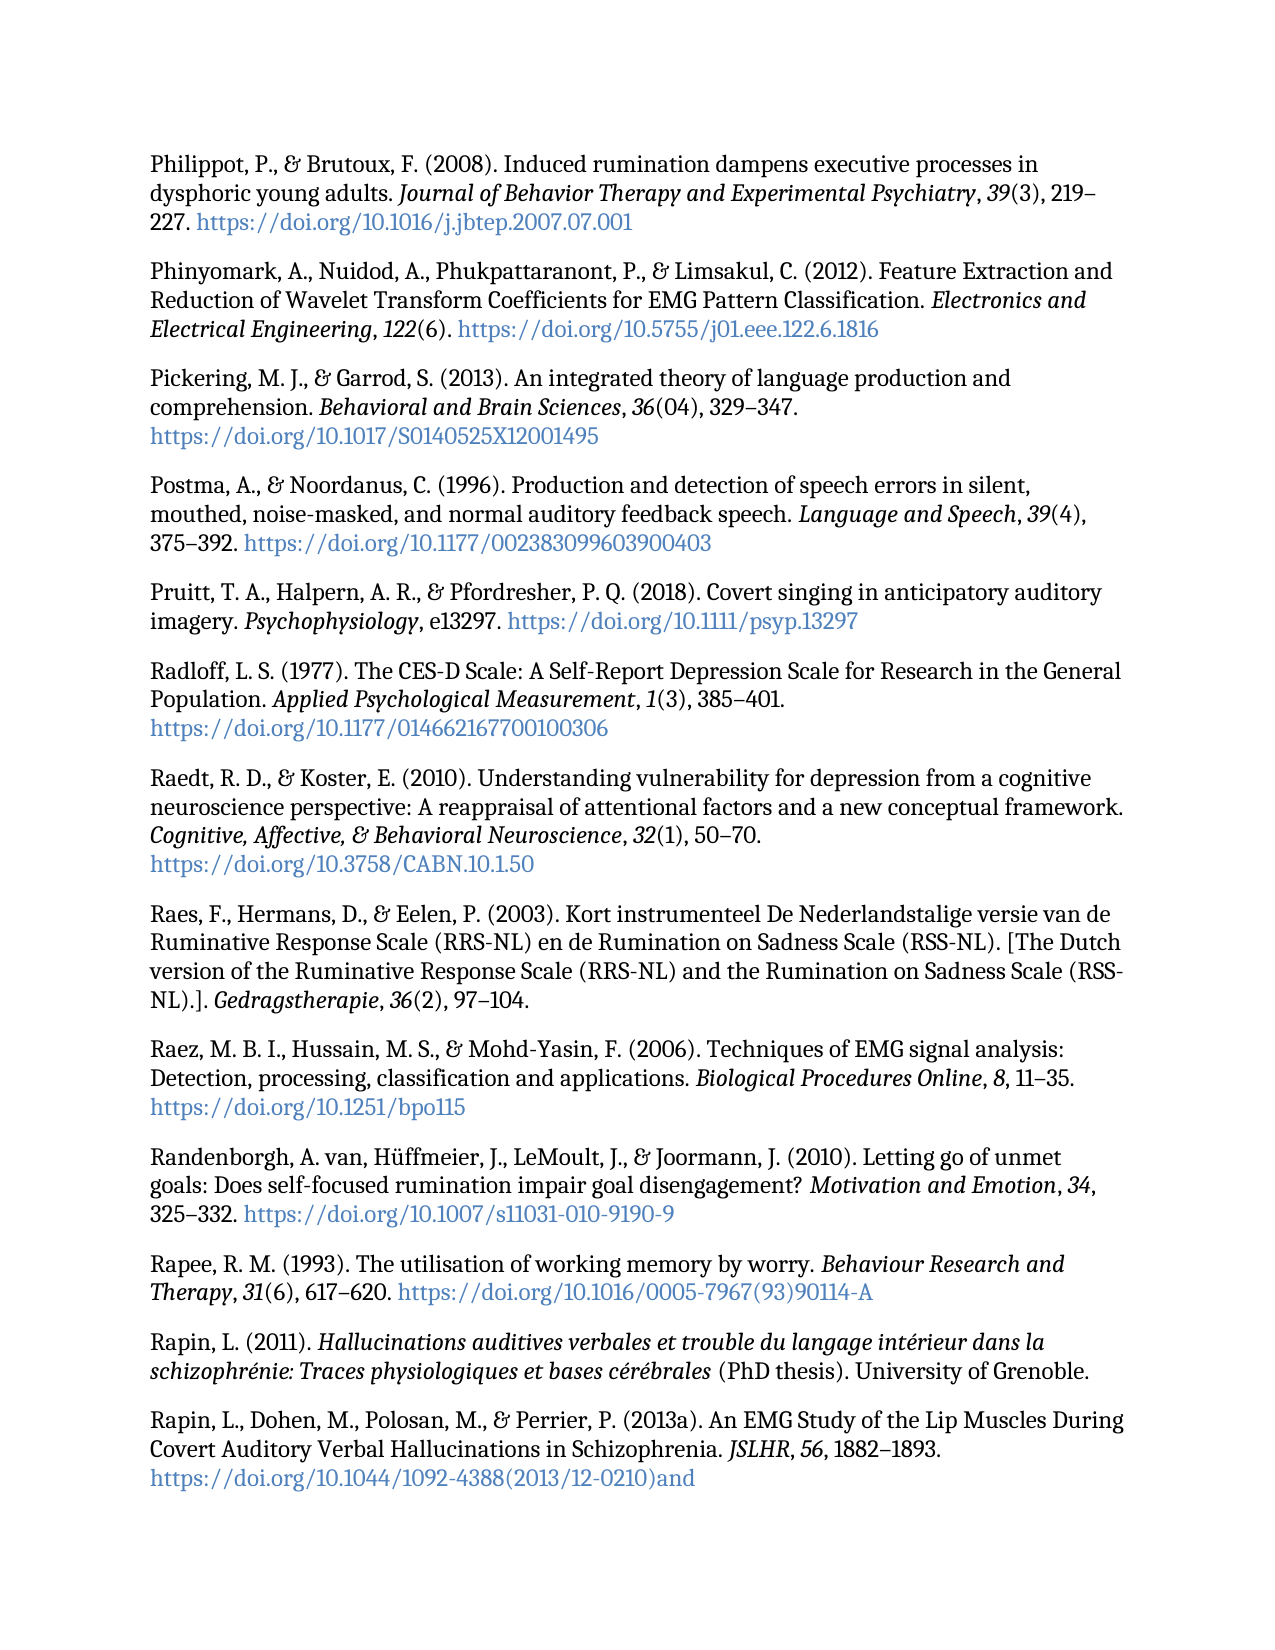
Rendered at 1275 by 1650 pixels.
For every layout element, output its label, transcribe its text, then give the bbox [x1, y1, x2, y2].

text Pruitt, T. A., Halpern, A. R., & Pfordresher, P. Q. (2018). Covert singing in anticipatory auditory imagery. Psychophysiology, e13297. https://doi.org/10.1111/psyp.13297 [150, 578, 1125, 636]
text Rapee, R. M. (1993). The utilisation of working memory by worry. Behaviour Research and Therapy, 31(6), 617–620. https://doi.org/10.1016/0005-7967(93)90114-A [150, 1249, 1125, 1307]
text Rapin, L. (2011). Hallucinations auditives verbales et trouble du langage intérieur dans la schizophrénie: Traces physiologiques et bases cérébrales (PhD thesis). University of Grenoble. [150, 1328, 1125, 1385]
text Phinyomark, A., Nuidod, A., Phukpattaranont, P., & Limsakul, C. (2012). Feature Extraction and Reduction of Wavelet Transform Coefficients for EMG Pattern Classification. Electronics and Electrical Engineering, 122(6). https://doi.org/10.5755/j01.eee.122.6.1816 [150, 257, 1125, 343]
text Philippot, P., & Brutoux, F. (2008). Induced rumination dampens executive processes in dysphoric young adults. Journal of Behavior Therapy and Experimental Psychiatry, 39(3), 219–227. https://doi.org/10.1016/j.jbtep.2007.07.001 [150, 150, 1125, 236]
text Raez, M. B. I., Hussain, M. S., & Mohd-Yasin, F. (2006). Techniques of EMG signal analysis: Detection, processing, classification and applications. Biological Procedures Online, 8, 11–35. https://doi.org/10.1251/bpo115 [150, 1035, 1125, 1122]
text Rapin, L., Dohen, M., Polosan, M., & Perrier, P. (2013a). An EMG Study of the Lip Muscles During Covert Auditory Verbal Hallucinations in Schizophrenia. JSLHR, 56, 1882–1893. https://doi.org/10.1044/1092-4388(2013/12-0210)and [150, 1406, 1125, 1492]
text Raes, F., Hermans, D., & Eelen, P. (2003). Kort instrumenteel De Nederlandstalige versie van de Ruminative Response Scale (RRS-NL) en de Rumination on Sadness Scale (RSS-NL). [The Dutch version of the Ruminative Response Scale (RRS-NL) and the Rumination on Sadness Scale (RSS-NL).]. Gedragstherapie, 36(2), 97–104. [150, 899, 1125, 1014]
text Randenborgh, A. van, Hüffmeier, J., LeMoult, J., & Joormann, J. (2010). Letting go of unmet goals: Does self-focused rumination impair goal disengagement? Motivation and Emotion, 34, 325–332. https://doi.org/10.1007/s11031-010-9190-9 [150, 1142, 1125, 1229]
text Radloff, L. S. (1977). The CES-D Scale: A Self-Report Depression Scale for Research in the General Population. Applied Psychological Measurement, 1(3), 385–401. https://doi.org/10.1177/014662167700100306 [150, 657, 1125, 743]
text Raedt, R. D., & Koster, E. (2010). Understanding vulnerability for depression from a cognitive neuroscience perspective: A reappraisal of attentional factors and a new conceptual framework. Cognitive, Affective, & Behavioral Neuroscience, 32(1), 50–70. https://doi.org/10.3758/CABN.10.1.50 [150, 764, 1125, 879]
text Postma, A., & Noordanus, C. (1996). Production and detection of speech errors in silent, mouthed, noise-masked, and normal auditory feedback speech. Language and Speech, 39(4), 375–392. https://doi.org/10.1177/002383099603900403 [150, 471, 1125, 557]
text Pickering, M. J., & Garrod, S. (2013). An integrated theory of language production and comprehension. Behavioral and Brain Sciences, 36(04), 329–347. https://doi.org/10.1017/S0140525X12001495 [150, 364, 1125, 450]
